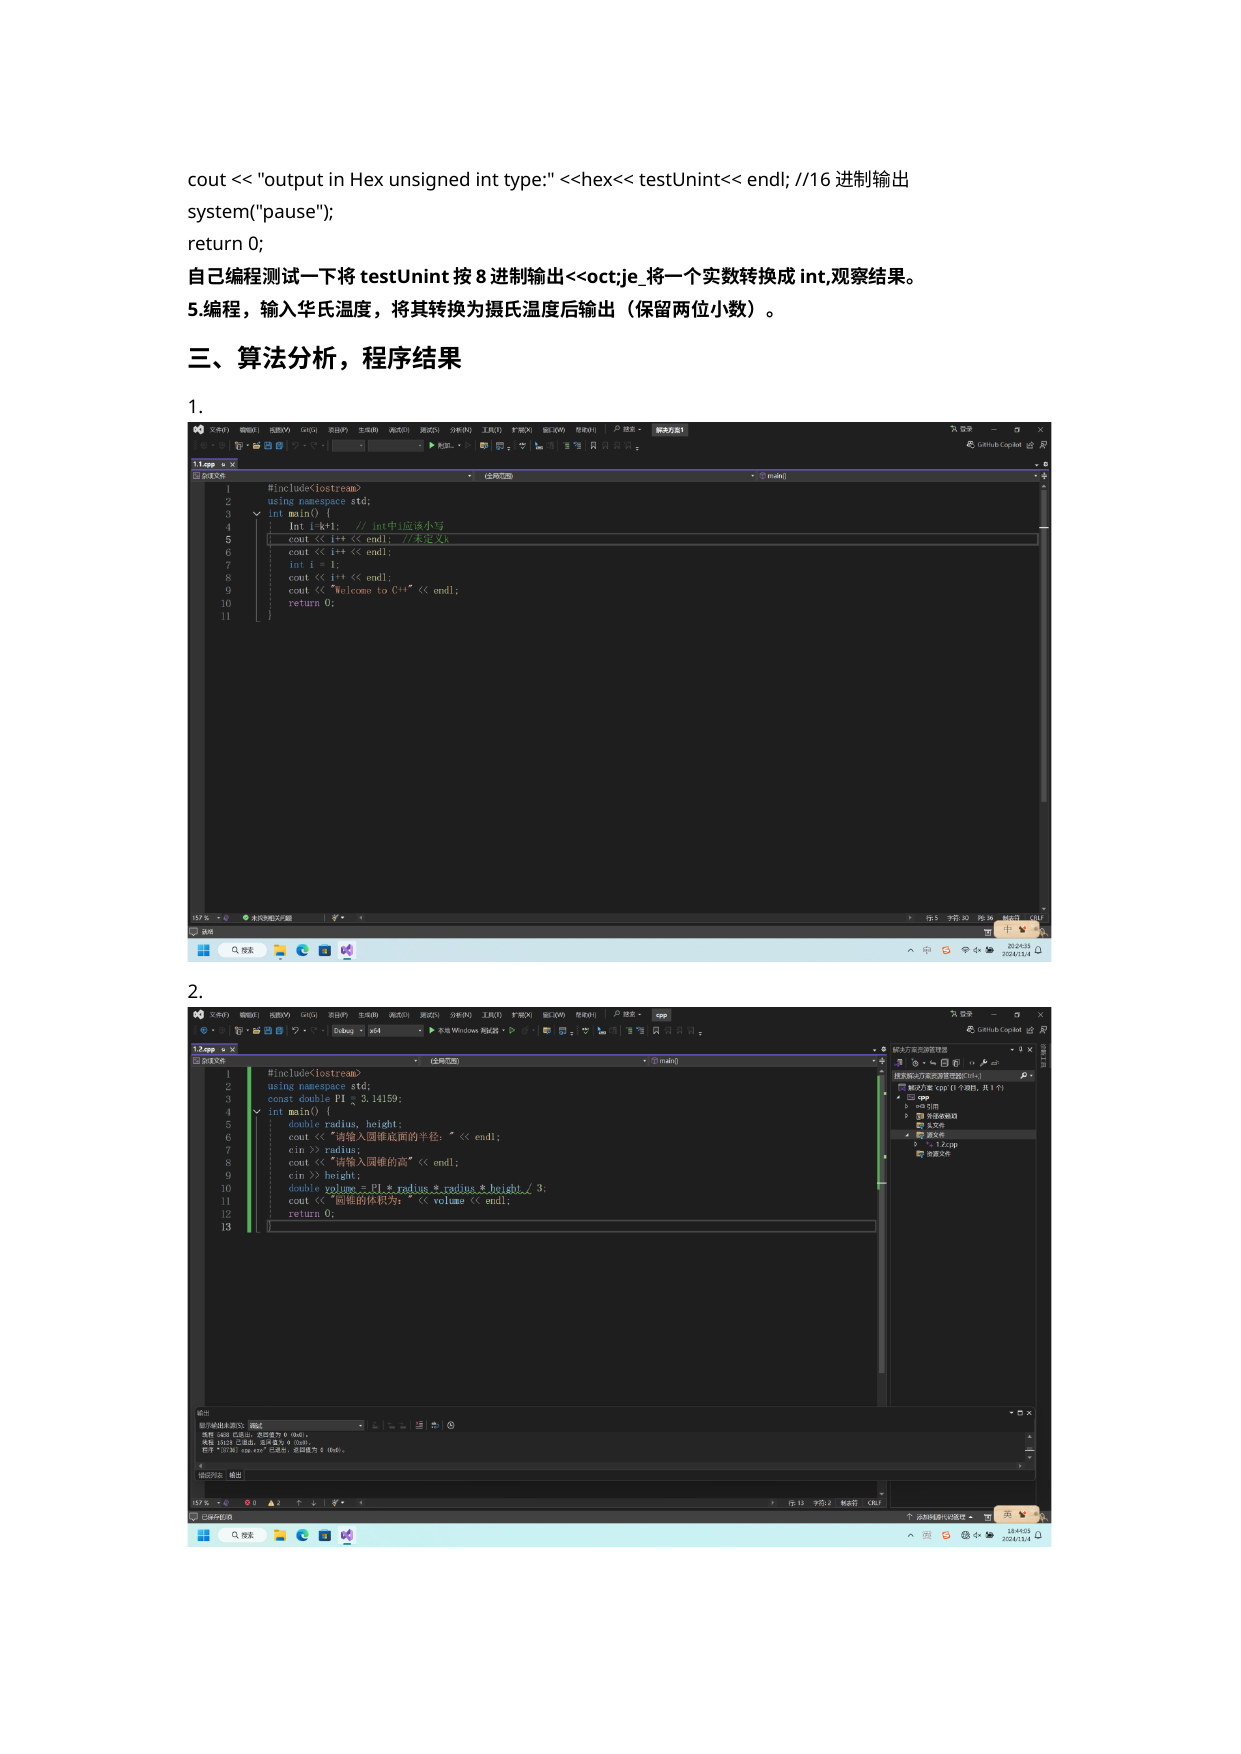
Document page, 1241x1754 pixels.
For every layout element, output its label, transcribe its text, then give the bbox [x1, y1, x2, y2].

picture [187, 1007, 1052, 1547]
picture [187, 422, 1052, 962]
text return 0; [187, 227, 1053, 259]
text cout << "output in Hex unsigned int type:" <<hex<< testUnint<< endl; //16进制输出 [187, 162, 1053, 194]
text 5.编程，输入华氏温度，将其转换为摄氏温度后输出（保留两位小数）。 [187, 292, 1053, 324]
text 三、算法分析，程序结果 [187, 324, 1053, 389]
text system("pause"); [187, 194, 1053, 227]
text 自己编程测试一下将testUnint按8进制输出<<oct;je_将一个实数转换成int,观察结果。 [187, 259, 1053, 292]
